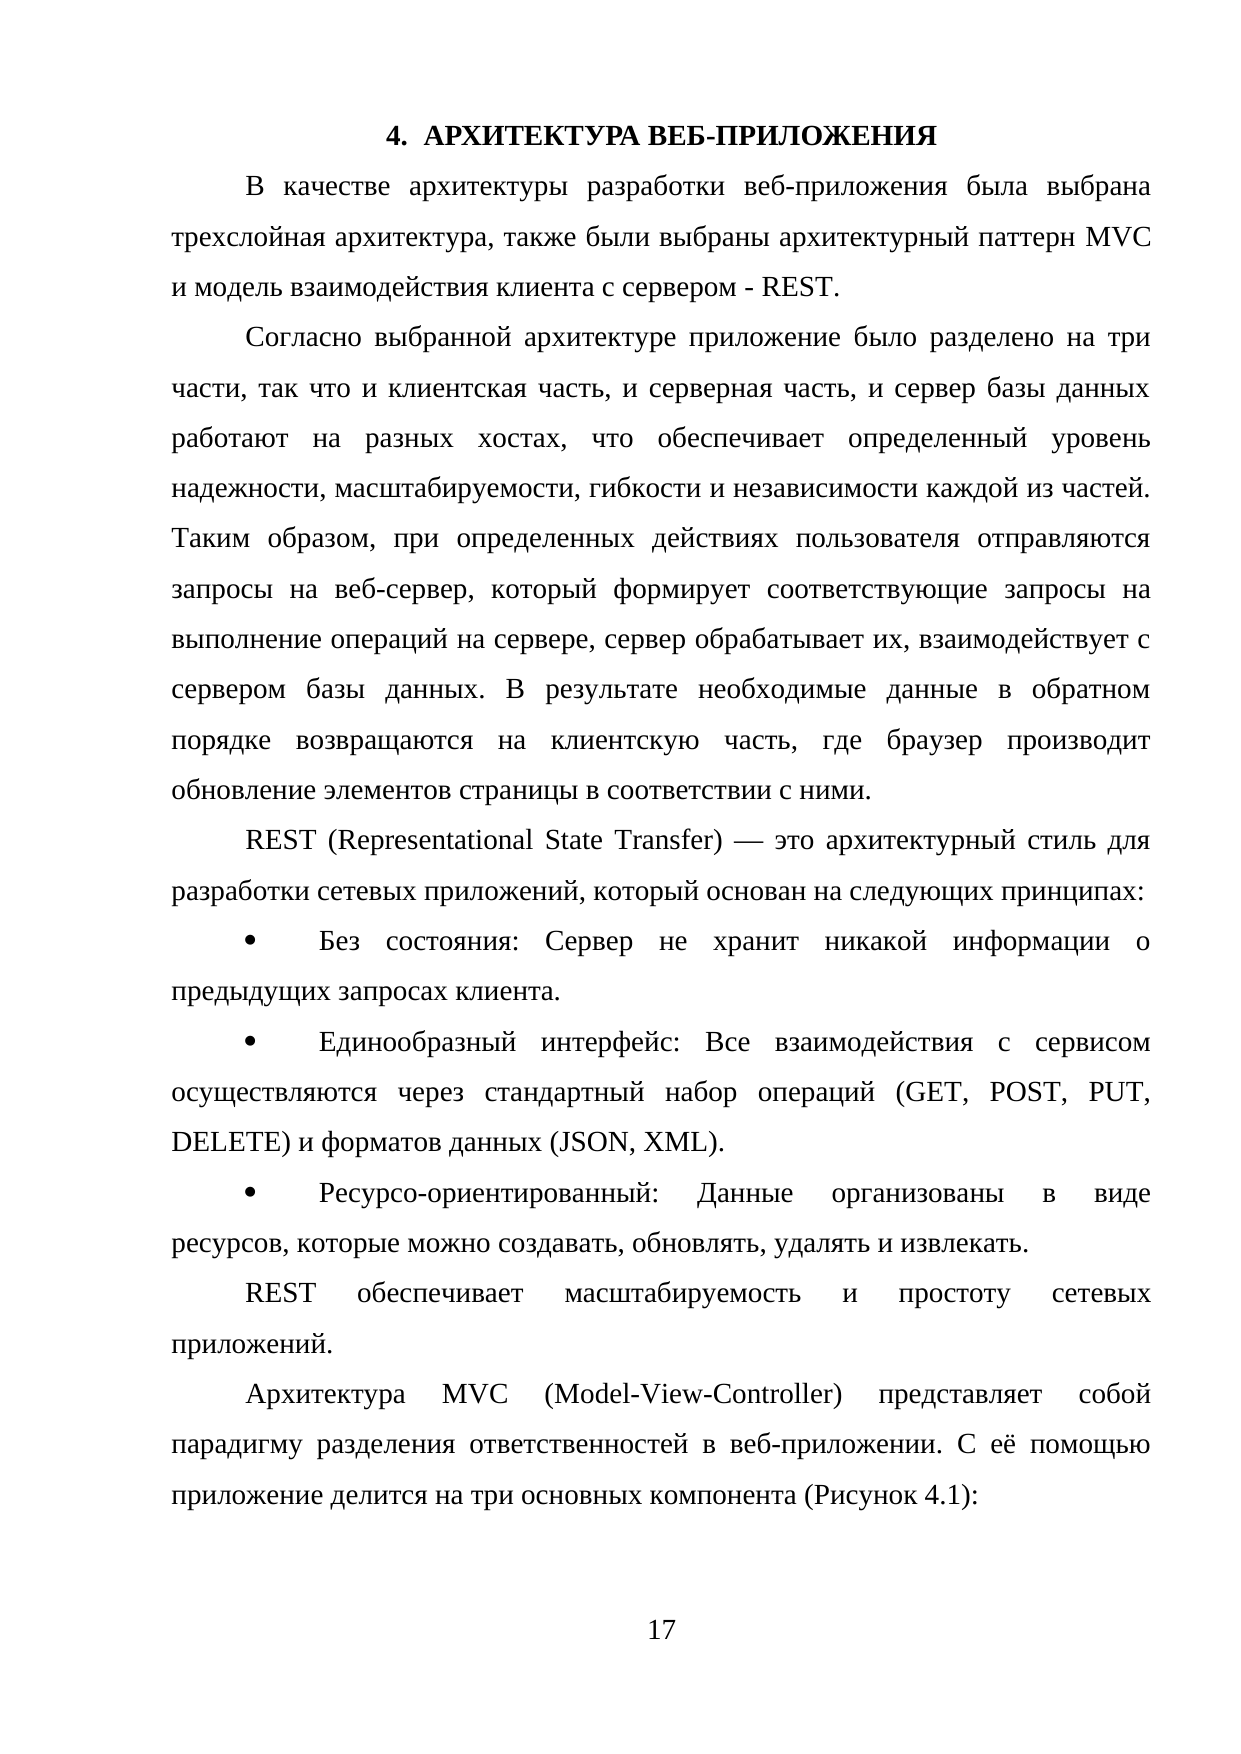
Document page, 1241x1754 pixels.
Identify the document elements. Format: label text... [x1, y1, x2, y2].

list Ресурсо-ориентированный: Данные организованы в виде ресурсов, которые можно создавать, обновлять, удалять и извлекать. [171, 1175, 1152, 1259]
text Архитектура MVC (Model-View-Controller) представляет собой парадигму разделения ответственностей в веб-приложении. С её помощью приложение делится на три основных компонента (Рисунок 4.1): [171, 1376, 1152, 1510]
text Согласно выбранной архитектуре приложение было разделено на три части, так что и клиентская часть, и серверная часть, и сервер базы данных работают на разных хостах, что обеспечивает определенный уровень надежности, масштабируемости, гибкости и независимости каждой из частей. Таким образом, при определенных действиях пользователя отправляются запросы на веб-сервер, который формирует соответствующие запросы на выполнение операций на сервере, сервер обрабатывает их, взаимодействует с сервером базы данных. В результате необходимые данные в обратном порядке возвращаются на клиентскую часть, где браузер производит обновление элементов страницы в соответствии с ними. [171, 319, 1152, 806]
text REST (Representational State Transfer) — это архитектурный стиль для разработки сетевых приложений, который основан на следующих принципах: [171, 822, 1152, 906]
text В качестве архитектуры разработки веб-приложения была выбрана трехслойная архитектура, также были выбраны архитектурный паттерн MVC и модель взаимодействия клиента с сервером - REST. [171, 168, 1152, 303]
text REST обеспечивает масштабируемость и простоту сетевых приложений. [171, 1276, 1152, 1359]
list Без состояния: Сервер не хранит никакой информации о предыдущих запросах клиента. [171, 923, 1152, 1007]
list Единообразный интерфейс: Все взаимодействия с сервисом осуществляются через стандартный набор операций (GET, POST, PUT, DELETE) и форматов данных (JSON, XML). [171, 1024, 1152, 1158]
subtitle АРХИТЕКТУРА ВЕБ-ПРИЛОЖЕНИЯ [171, 118, 1152, 152]
